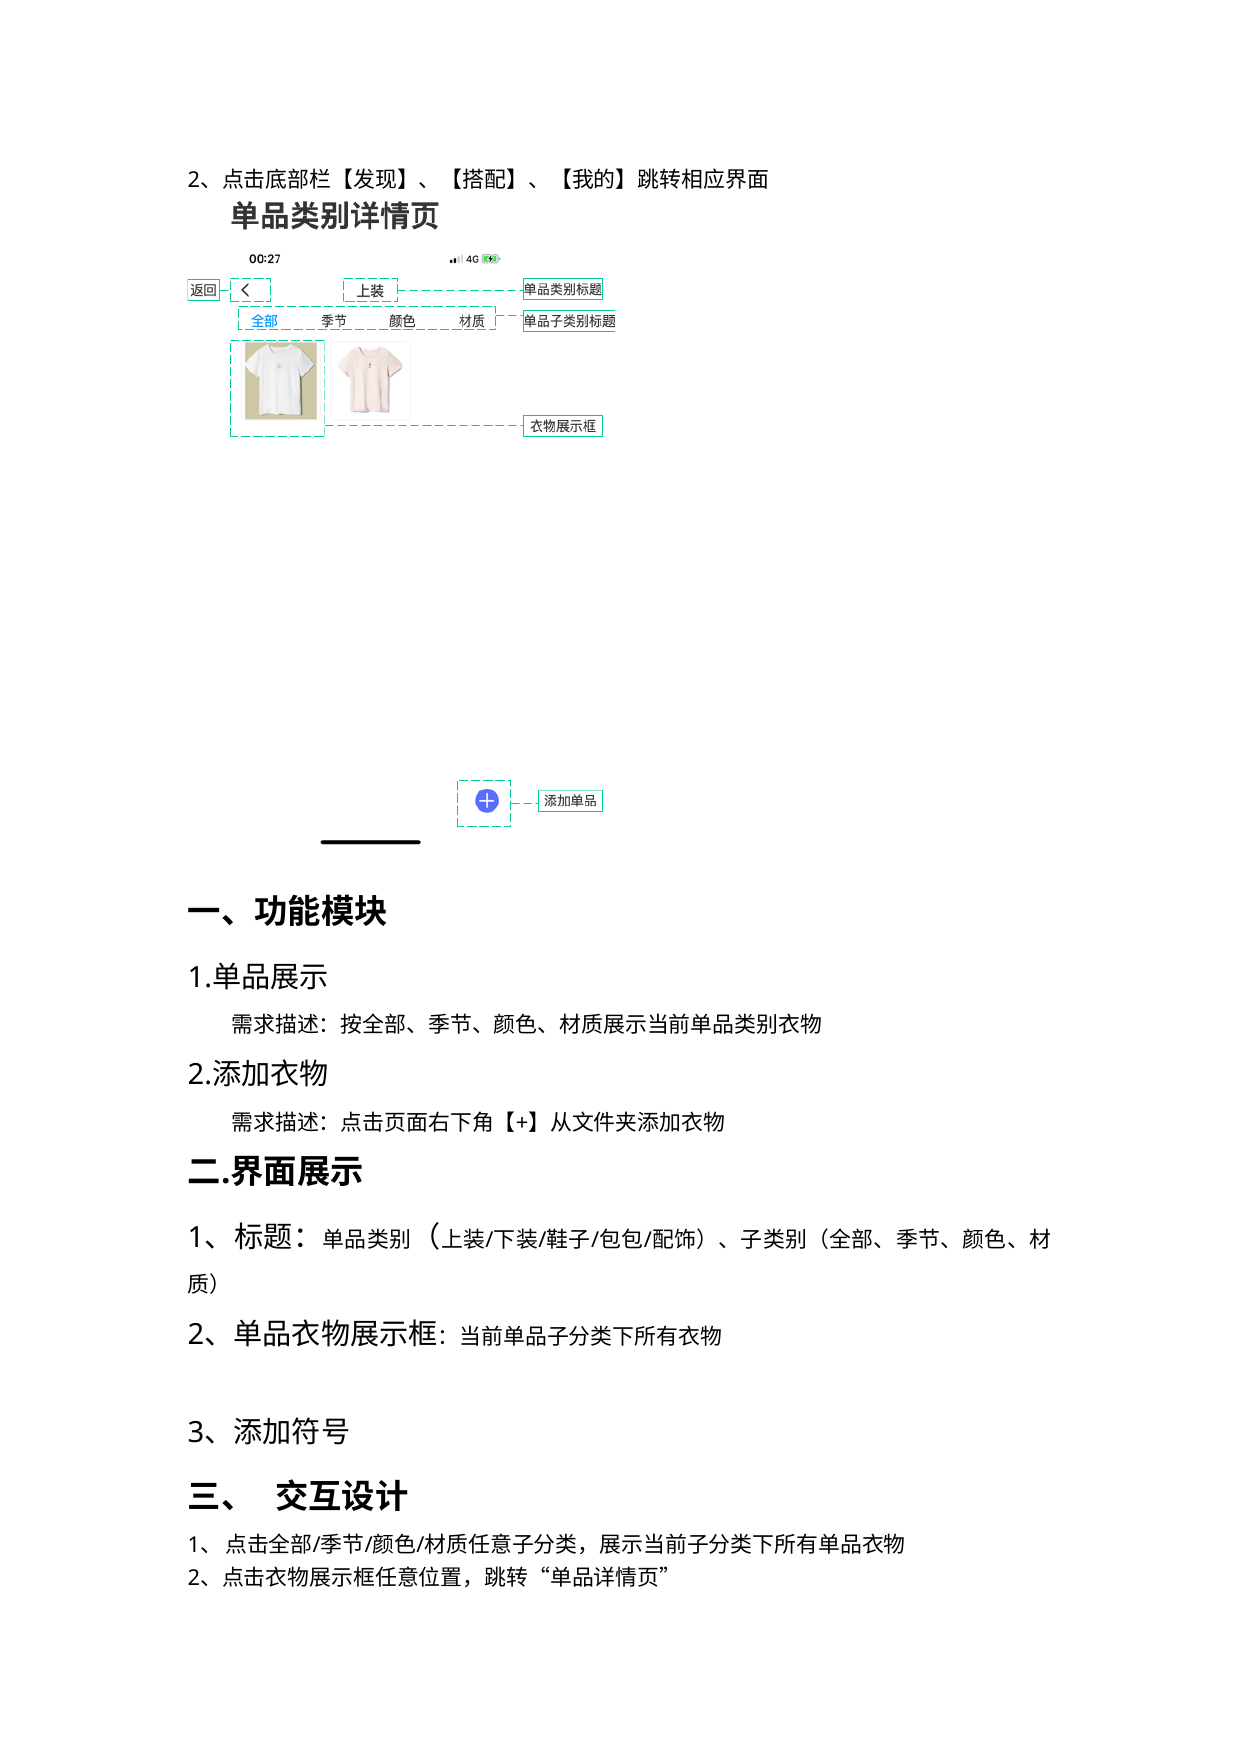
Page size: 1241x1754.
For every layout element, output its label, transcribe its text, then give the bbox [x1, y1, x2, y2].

text 需求描述：按全部、季节、颜色、材质展示当前单品类别衣物 [187, 1007, 1053, 1039]
text 2.添加衣物 [187, 1039, 1053, 1104]
text 需求描述：点击页面右下角【+】从文件夹添加衣物 [187, 1104, 1053, 1137]
list 交互设计 [187, 1462, 1053, 1527]
list 点击全部/季节/颜色/材质任意子分类，展示当前子分类下所有单品衣物 [187, 1527, 1053, 1559]
picture [187, 194, 616, 850]
text 2、点击衣物展示框任意位置，跳转“单品详情页” [187, 1559, 1053, 1592]
text 3、添加符号 [187, 1397, 1053, 1462]
text 2、单品衣物展示框：当前单品子分类下所有衣物 [187, 1299, 1053, 1364]
text 一、功能模块 [187, 877, 1053, 942]
text 1.单品展示 [187, 942, 1053, 1007]
text 二.界面展示 [187, 1137, 1053, 1202]
text 1、标题：单品类别（上装/下装/鞋子/包包/配饰）、子类别（全部、季节、颜色、材质） [187, 1202, 1053, 1299]
text 2、点击底部栏【发现】、【搭配】、【我的】跳转相应界面 [187, 162, 1053, 194]
